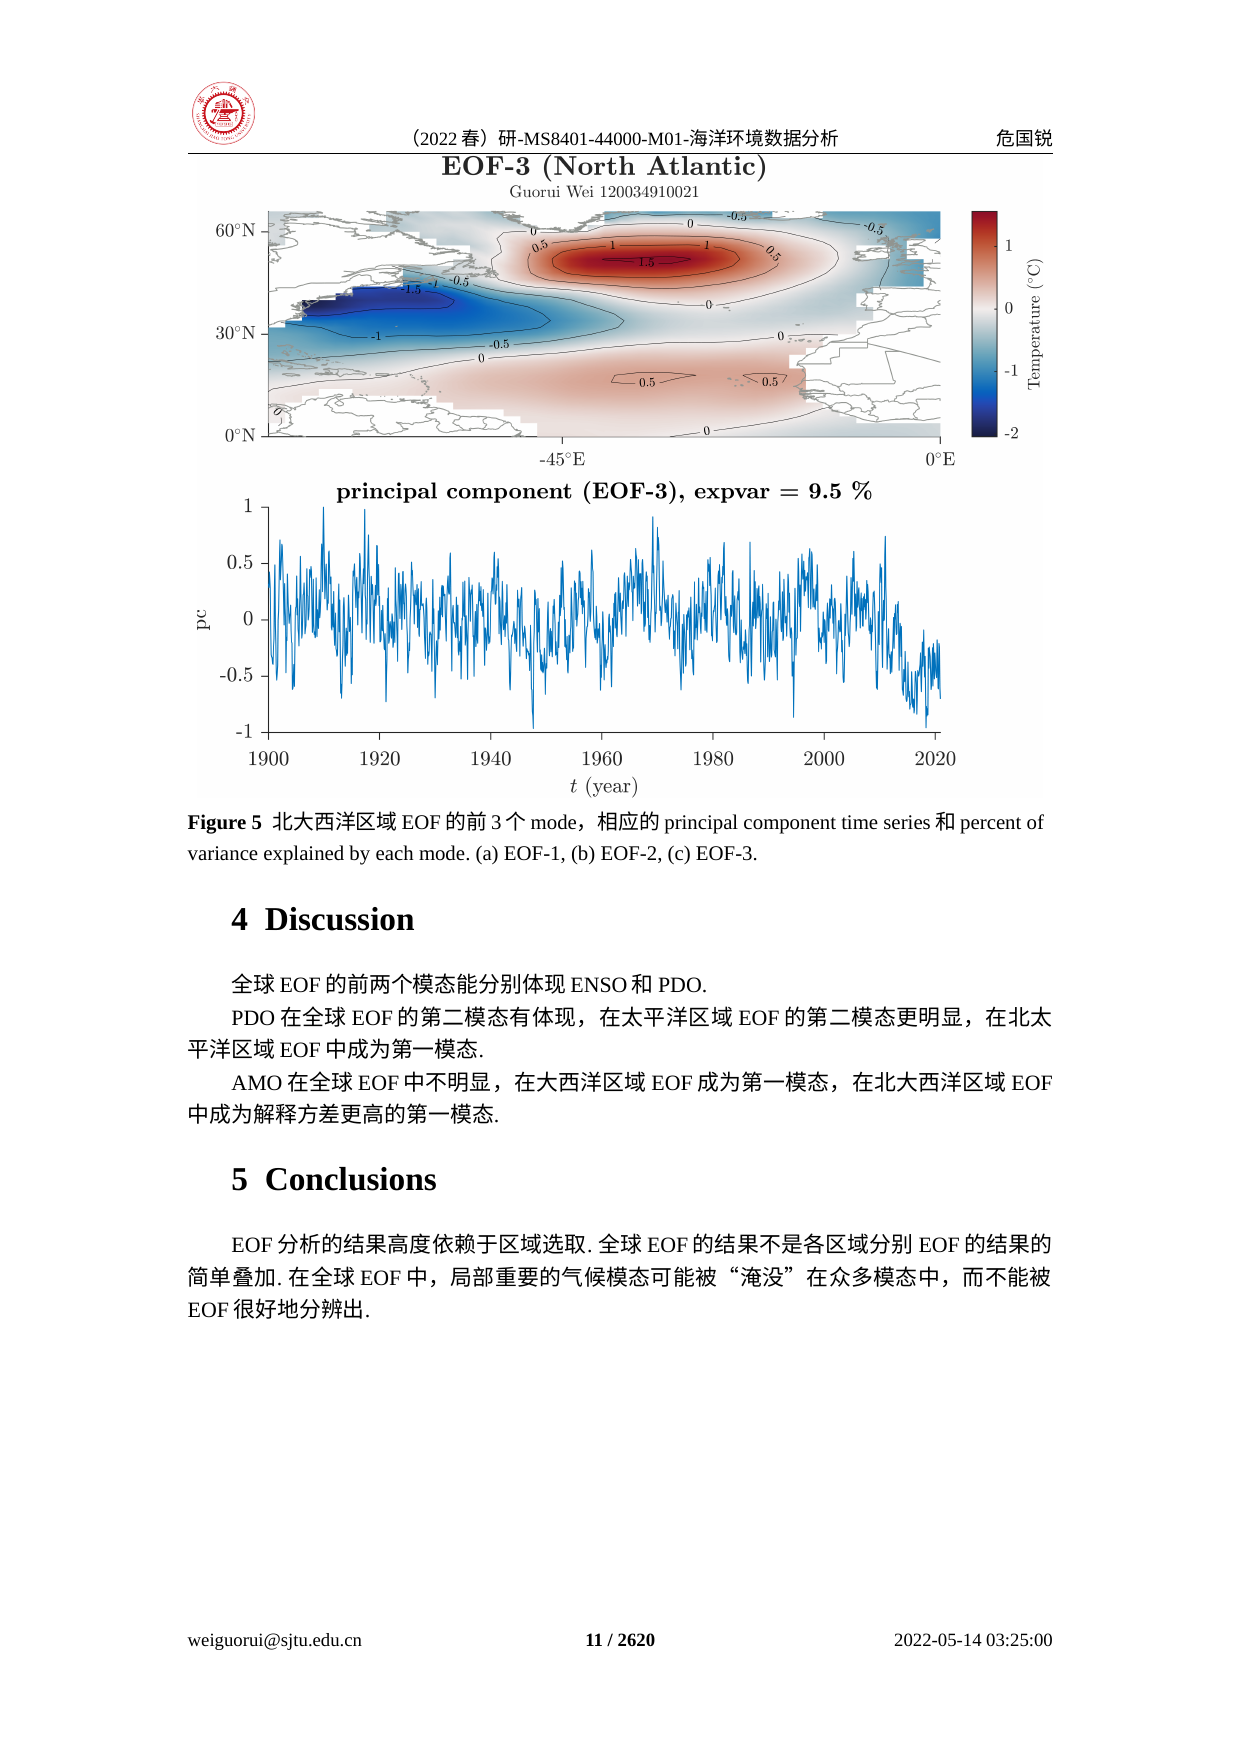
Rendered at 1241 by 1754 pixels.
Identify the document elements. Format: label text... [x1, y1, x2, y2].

picture [188, 77, 259, 148]
subtitle Discussion [231, 886, 1053, 951]
picture [197, 154, 1044, 798]
text AMO在全球EOF中不明显，在大西洋区域EOF成为第一模态，在北大西洋区域EOF中成为解释方差更高的第一模态. [187, 1064, 1053, 1129]
text Figure 5 北大西洋区域EOF的前3个mode，相应的principal component time series和percent of variance explained by each mode. (a) EOF-1, (b) EOF-2, (c) EOF-3. [187, 804, 1053, 869]
text 全球EOF的前两个模态能分别体现ENSO和PDO. [187, 967, 1053, 999]
subtitle Conclusions [231, 1146, 1053, 1211]
text EOF分析的结果高度依赖于区域选取. 全球EOF的结果不是各区域分别EOF的结果的简单叠加. 在全球EOF中，局部重要的气候模态可能被“淹没”在众多模态中，而不能被EOF很好地分辨出. [187, 1227, 1053, 1324]
text PDO在全球EOF的第二模态有体现，在太平洋区域EOF的第二模态更明显，在北太平洋区域EOF中成为第一模态. [187, 999, 1053, 1064]
